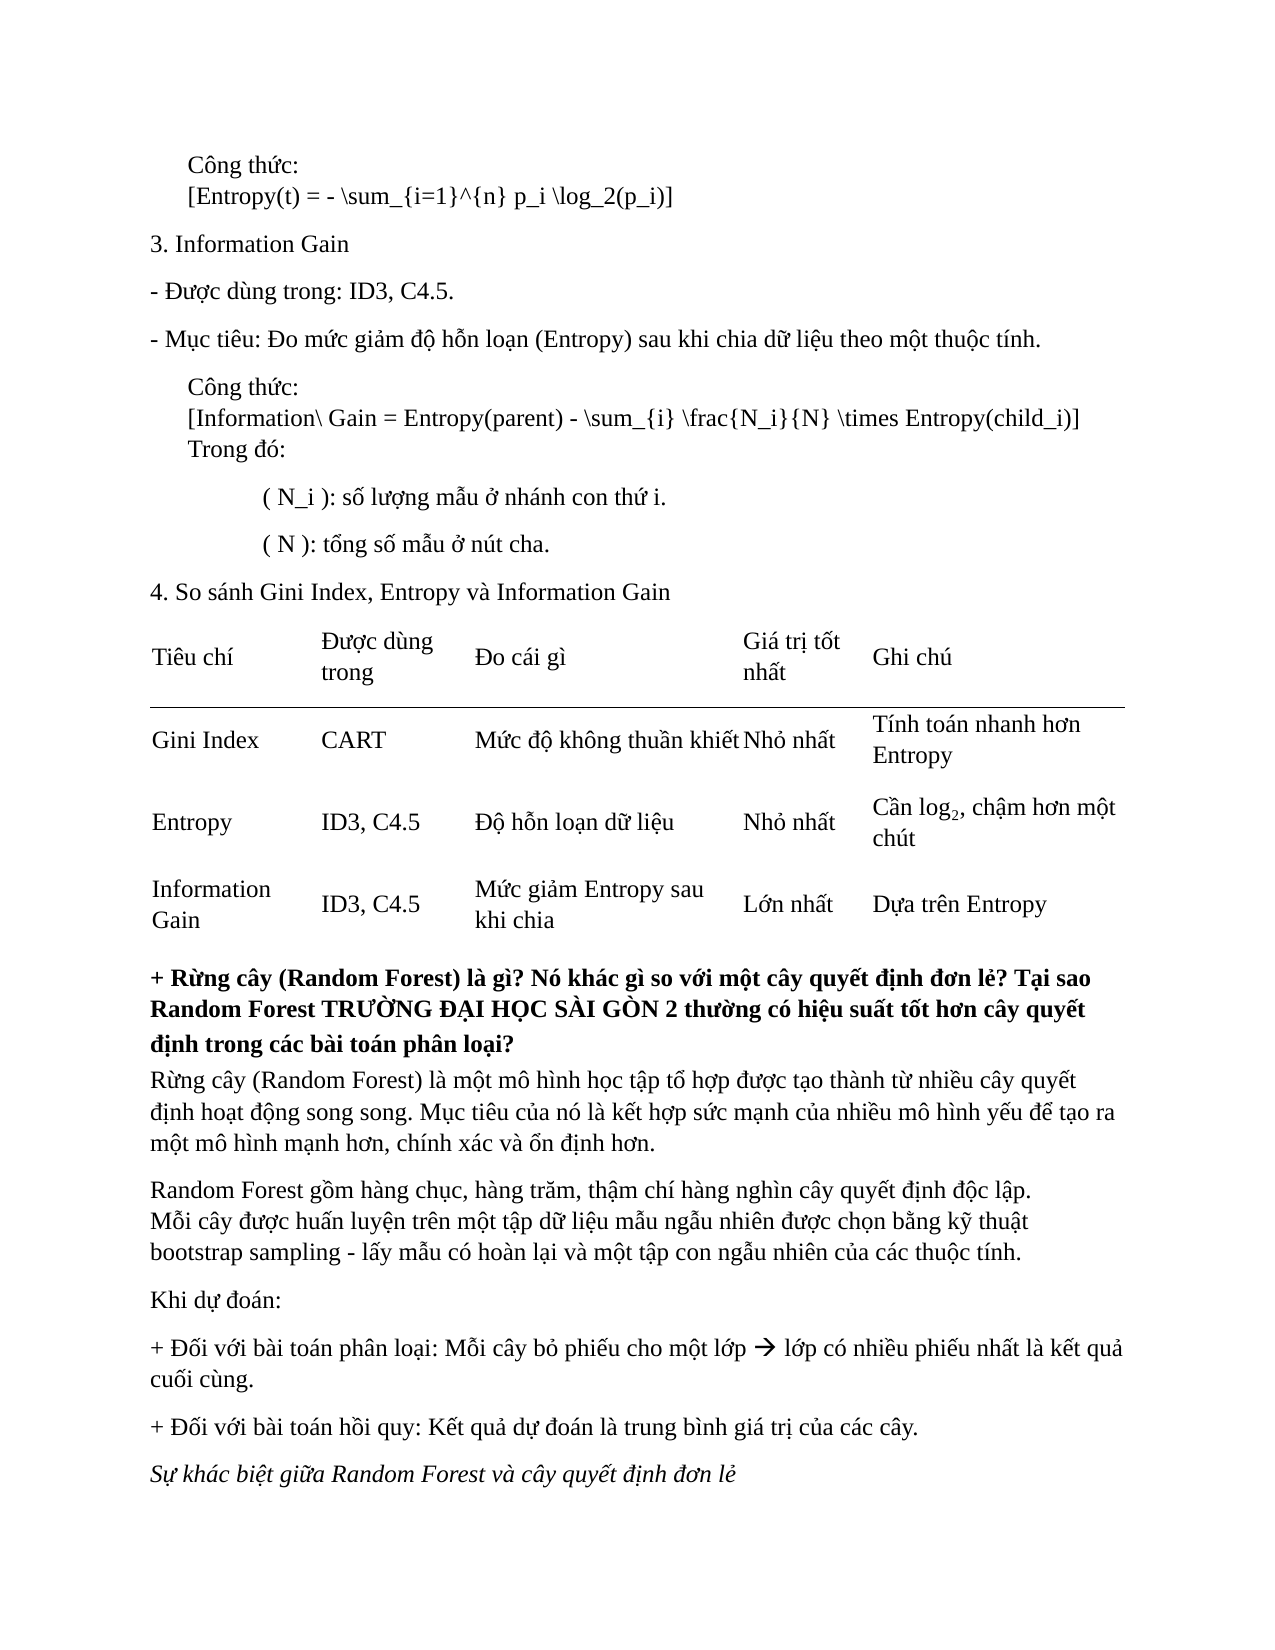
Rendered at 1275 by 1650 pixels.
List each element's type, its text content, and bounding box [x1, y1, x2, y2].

text 4. So sánh Gini Index, Entropy và Information Gain [150, 577, 1125, 606]
table_cell Nhỏ nhất [741, 708, 871, 790]
text Khi dự đoán: [150, 1285, 1125, 1314]
table_cell Mức độ không thuần khiết [473, 708, 741, 790]
text Random Forest gồm hàng chục, hàng trăm, thậm chí hàng nghìn cây quyết định độc lập. Mỗi cây được huấn luyện trên một tập dữ liệu mẫu ngẫu nhiên được chọn bằng kỹ thuật bootstrap sampling - lấy mẫu có hoàn lại và một tập con ngẫu nhiên của các thuộc tính. [150, 1175, 1125, 1266]
text ( N_i ): số lượng mẫu ở nhánh con thứ i. [262, 482, 1125, 510]
text Rừng cây (Random Forest) là một mô hình học tập tổ hợp được tạo thành từ nhiều cây quyết định hoạt động song song. Mục tiêu của nó là kết hợp sức mạnh của nhiều mô hình yếu để tạo ra một mô hình mạnh hơn, chính xác và ổn định hơn. [150, 1066, 1125, 1156]
table_cell Cần log₂, chậm hơn một chút [871, 790, 1125, 872]
text Sự khác biệt giữa Random Forest và cây quyết định đơn lẻ [150, 1459, 1125, 1488]
table_cell CART [320, 708, 473, 790]
table_cell Entropy [150, 790, 319, 872]
table_cell Lớn nhất [741, 873, 871, 954]
table_header Đo cái gì [473, 625, 741, 707]
table_cell ID3, C4.5 [320, 790, 473, 872]
table_cell Mức giảm Entropy sau khi chia [473, 873, 741, 954]
table_cell Nhỏ nhất [741, 790, 871, 872]
text ( N ): tổng số mẫu ở nút cha. [262, 529, 1125, 558]
table_cell Gini Index [150, 708, 319, 790]
subtitle + Rừng cây (Random Forest) là gì? Nó khác gì so với một cây quyết định đơn lẻ? Tại sao Random Forest TRƯỜNG ĐẠI HỌC SÀI GÒN 2 thường có hiệu suất tốt hơn cây quyết định trong các bài toán phân loại? [150, 963, 1125, 1059]
table_cell Tính toán nhanh hơn Entropy [871, 708, 1125, 790]
table_header Ghi chú [871, 625, 1125, 707]
table_header Được dùng trong [320, 625, 473, 707]
text 3. Information Gain [150, 229, 1125, 257]
text + Đối với bài toán phân loại: Mỗi cây bỏ phiếu cho một lớp lớp có nhiều phiếu nhất là kết quả cuối cùng. [150, 1333, 1125, 1393]
table_cell Information Gain [150, 873, 319, 954]
table_header Giá trị tốt nhất [741, 625, 871, 707]
table_cell Dựa trên Entropy [871, 873, 1125, 954]
text + Đối với bài toán hồi quy: Kết quả dự đoán là trung bình giá trị của các cây. [150, 1412, 1125, 1440]
text Công thức: [Entropy(t) = - \sum_{i=1}^{n} p_i \log_2(p_i)] [187, 150, 1125, 210]
text Công thức: [Information\ Gain = Entropy(parent) - \sum_{i} \frac{N_i}{N} \times Entropy(child_i)] Trong đó: [187, 372, 1125, 463]
text - Được dùng trong: ID3, C4.5. [150, 276, 1125, 305]
table_cell Độ hỗn loạn dữ liệu [473, 790, 741, 872]
table_cell ID3, C4.5 [320, 873, 473, 954]
text - Mục tiêu: Đo mức giảm độ hỗn loạn (Entropy) sau khi chia dữ liệu theo một thuộc tính. [150, 324, 1125, 353]
table_header Tiêu chí [150, 625, 319, 707]
